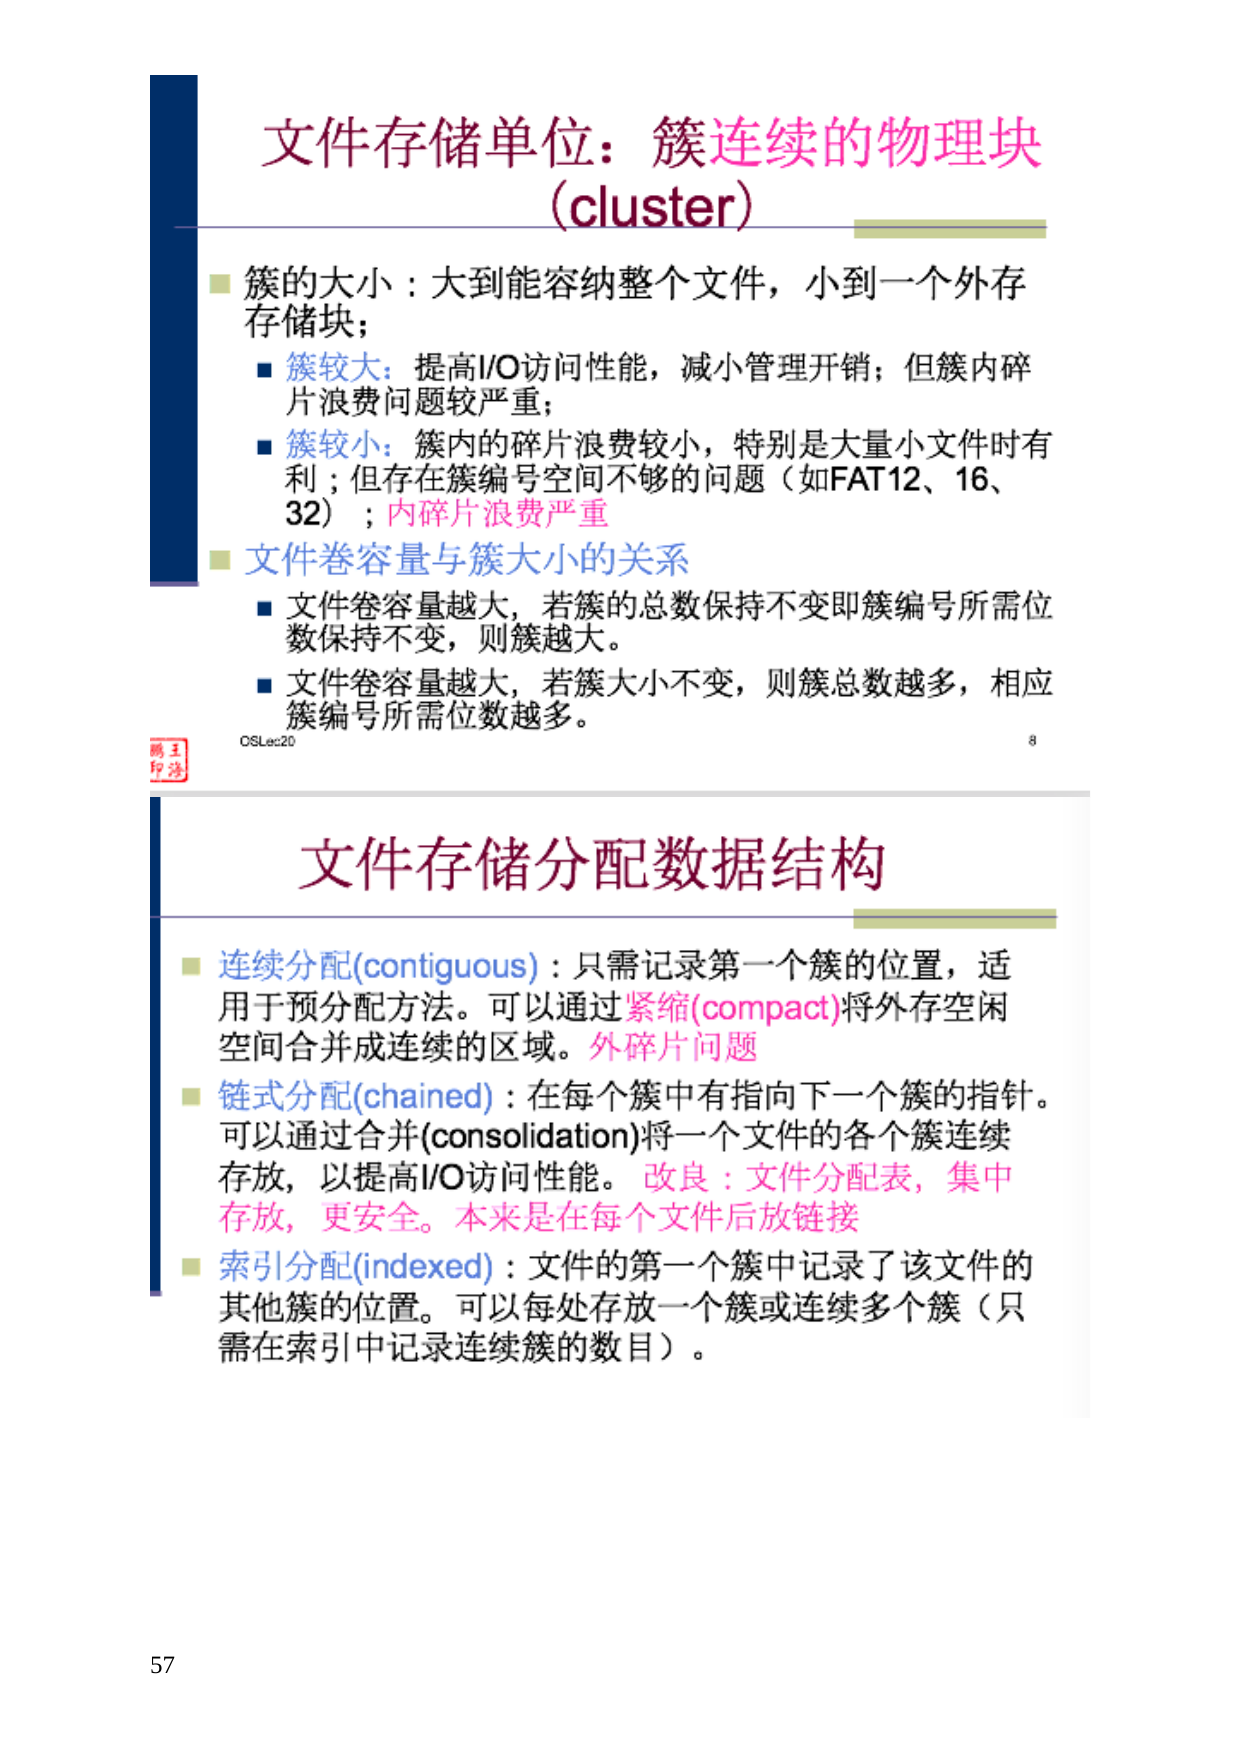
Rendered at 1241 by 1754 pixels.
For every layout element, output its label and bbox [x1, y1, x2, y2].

picture [150, 75, 1091, 1418]
